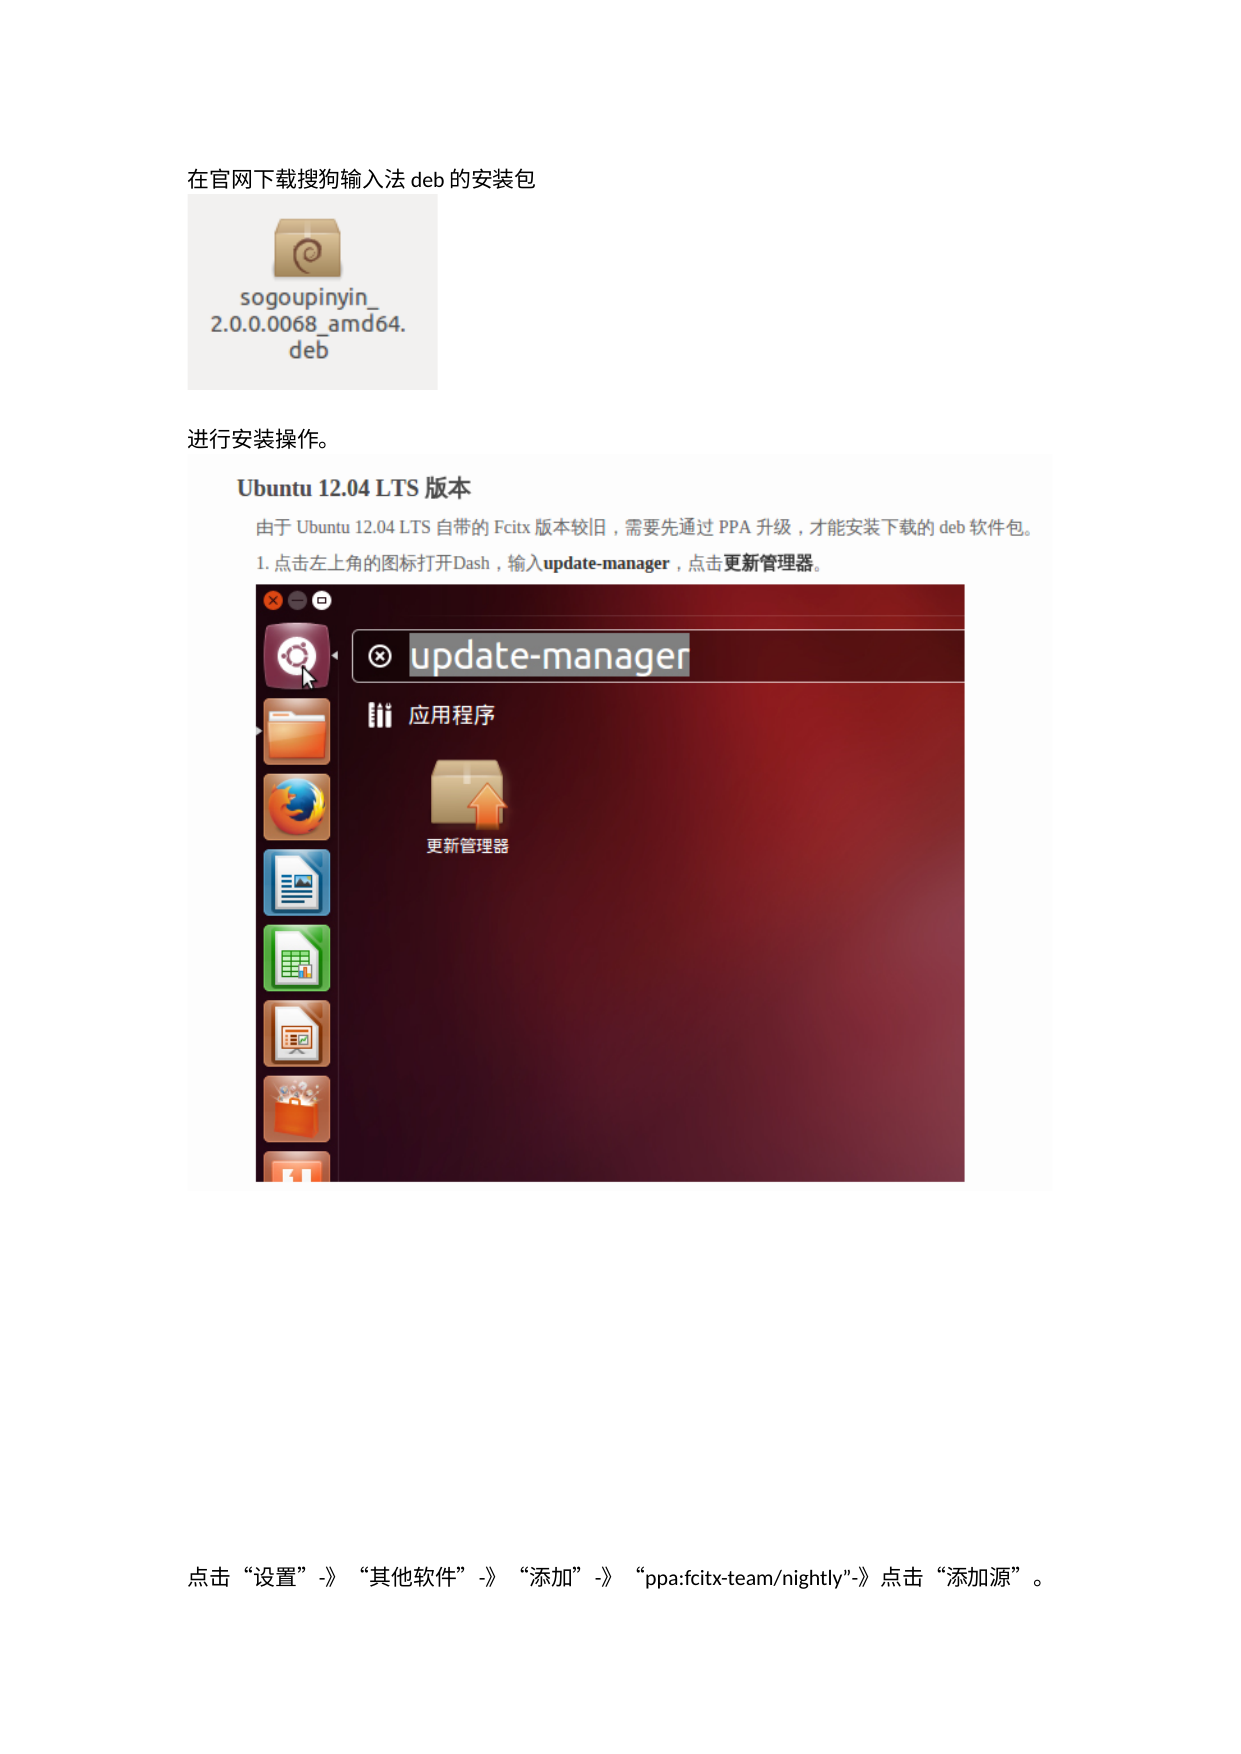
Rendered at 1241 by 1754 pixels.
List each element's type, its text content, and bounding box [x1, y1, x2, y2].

text 在官网下载搜狗输入法deb的安装包 [187, 162, 1053, 194]
picture [187, 194, 438, 390]
picture [187, 454, 1053, 1191]
text 进行安装操作。 [187, 422, 1053, 454]
text 点击“设置”-》“其他软件”-》“添加”-》“ppa:fcitx-team/nightly”-》点击“添加源”。 [187, 1559, 1053, 1592]
